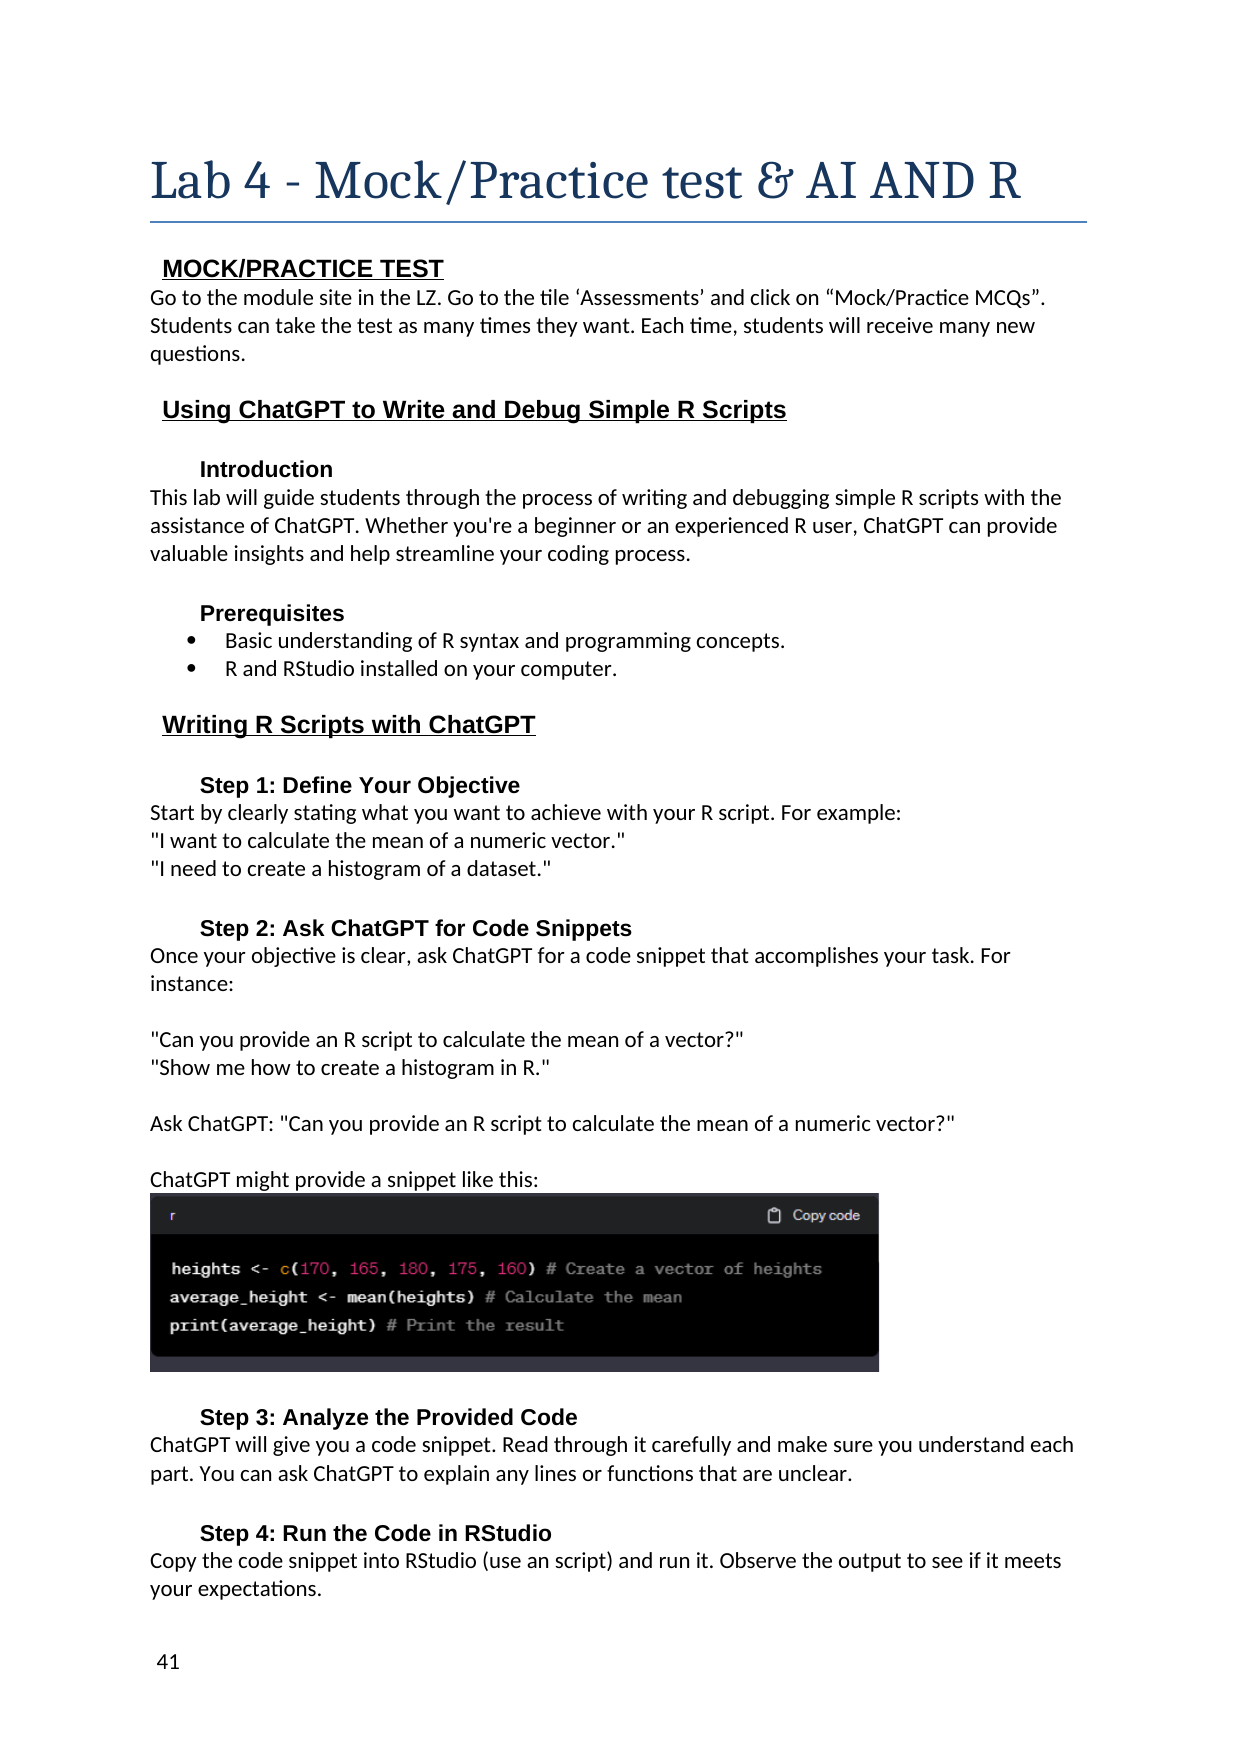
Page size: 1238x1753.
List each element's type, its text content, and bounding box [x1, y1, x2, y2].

text "I want to calculate the mean of a numeric vector." [150, 826, 1087, 854]
text ChatGPT might provide a snippet like this: [150, 1165, 1087, 1193]
text "Show me how to create a histogram in R." [150, 1053, 1087, 1081]
text Copy the code snippet into RStudio (use an script) and run it. Observe the output to see if it meets your expectations. [150, 1546, 1087, 1602]
list R and RStudio installed on your computer. [187, 654, 1087, 682]
title Lab 4 - Mock/Practice test & AI AND R [150, 150, 1087, 221]
subtitle Step 4: Run the Code in RStudio [199, 1519, 1087, 1546]
subtitle Step 2: Ask ChatGPT for Code Snippets [199, 915, 1087, 941]
subtitle MOCK/PRACTICE TEST [162, 254, 1087, 283]
text This lab will guide students through the process of writing and debugging simple R scripts with the assistance of ChatGPT. Whether you're a beginner or an experienced R user, ChatGPT can provide valuable insights and help streamline your coding process. [150, 483, 1087, 567]
subtitle Step 1: Define Your Objective [199, 772, 1087, 798]
text "I need to create a histogram of a dataset." [150, 854, 1087, 882]
text "Can you provide an R script to calculate the mean of a vector?" [150, 1025, 1087, 1053]
subtitle Prerequisites [199, 599, 1087, 626]
text Go to the module site in the LZ. Go to the tile ‘Assessments’ and click on “Mock/Practice MCQs”. Students can take the test as many times they want. Each time, students will receive many new questions. [150, 283, 1087, 367]
subtitle Writing R Scripts with ChatGPT [162, 710, 1087, 739]
text Start by clearly stating what you want to achieve with your R script. For example: [150, 798, 1087, 826]
text Once your objective is clear, ask ChatGPT for a code snippet that accomplishes your task. For instance: [150, 941, 1087, 997]
subtitle Step 3: Analyze the Provided Code [199, 1404, 1087, 1431]
subtitle Using ChatGPT to Write and Debug Simple R Scripts [162, 395, 1087, 423]
list Basic understanding of R syntax and programming concepts. [187, 626, 1087, 654]
text ChatGPT will give you a code snippet. Read through it carefully and make sure you understand each part. You can ask ChatGPT to explain any lines or functions that are unclear. [150, 1431, 1087, 1487]
subtitle Introduction [199, 456, 1087, 483]
picture [150, 1193, 880, 1372]
text Ask ChatGPT: "Can you provide an R script to calculate the mean of a numeric vector?" [150, 1109, 1087, 1137]
